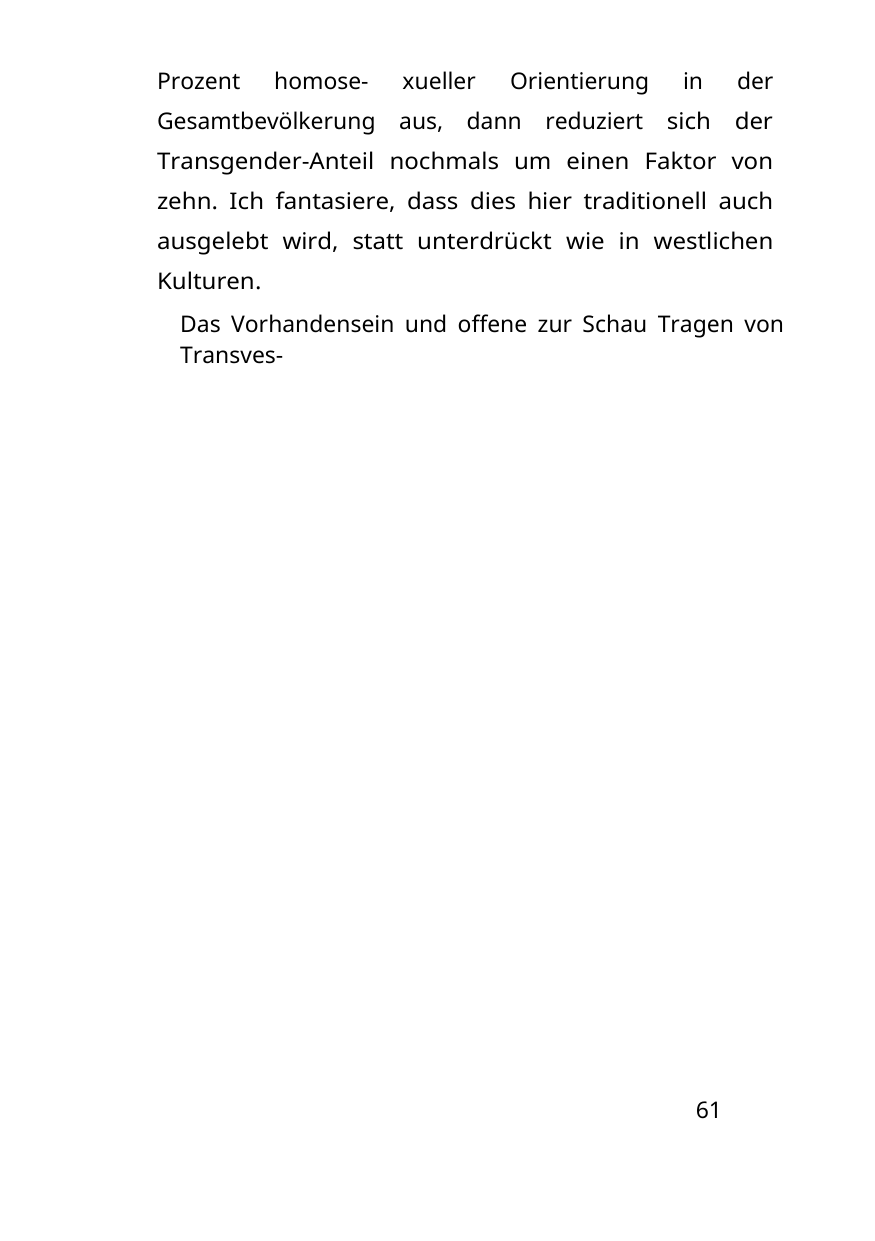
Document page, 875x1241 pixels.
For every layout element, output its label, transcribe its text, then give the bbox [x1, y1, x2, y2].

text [157, 64, 773, 296]
text Das Vorhandensein und offene zur Schau Tragen von Transves- [180, 308, 784, 370]
